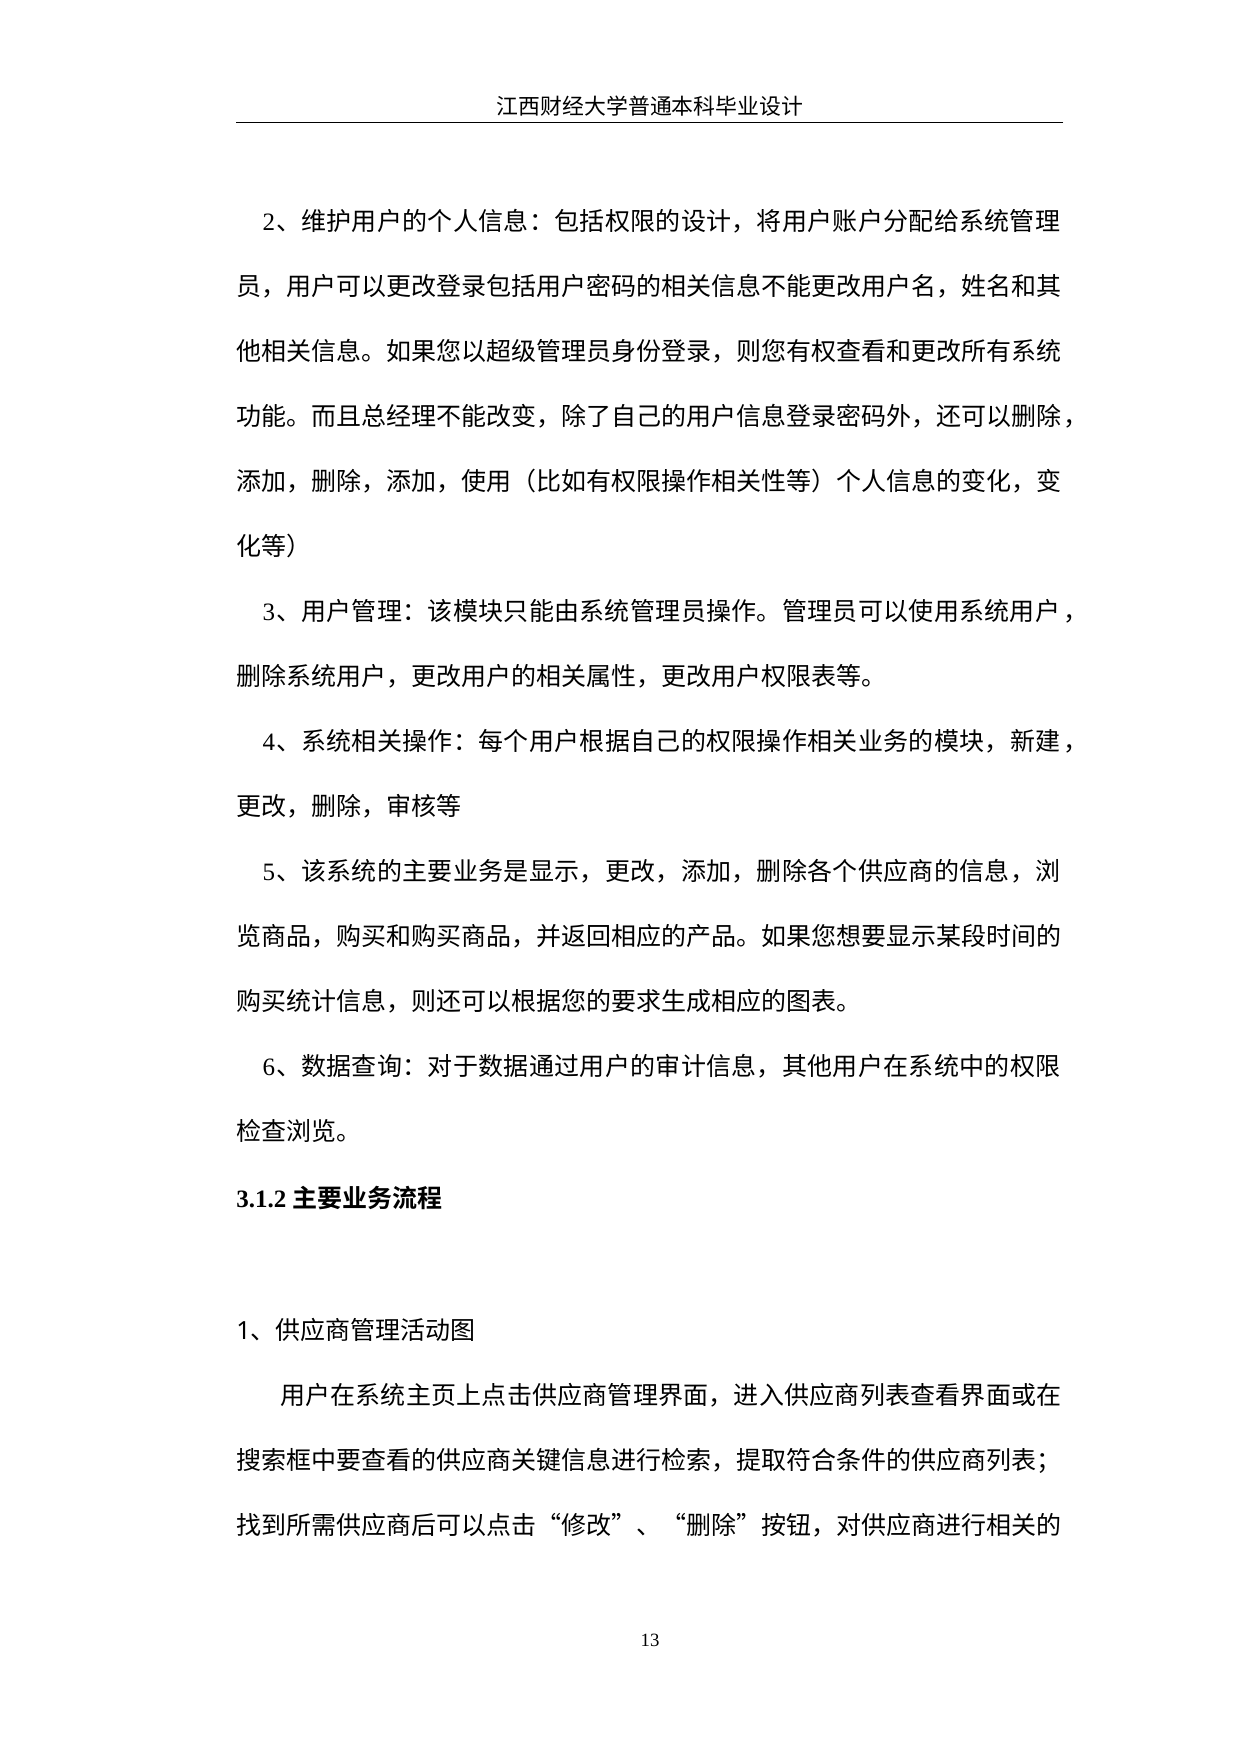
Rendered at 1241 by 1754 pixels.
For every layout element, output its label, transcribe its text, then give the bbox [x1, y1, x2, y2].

text 4、系统相关操作：每个用户根据自己的权限操作相关业务的模块，新建，更改，删除，审核等 [236, 707, 1063, 837]
text 6、数据查询：对于数据通过用户的审计信息，其他用户在系统中的权限检查浏览。 [236, 1032, 1063, 1162]
text 1、供应商管理活动图 [236, 1296, 1063, 1361]
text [236, 1361, 1063, 1556]
subtitle 3.1.2 主要业务流程 [236, 1164, 1063, 1229]
text 2、维护用户的个人信息：包括权限的设计，将用户账户分配给系统管理员，用户可以更改登录包括用户密码的相关信息不能更改用户名，姓名和其他相关信息。如果您以超级管理员身份登录，则您有权查看和更改所有系统功能。而且总经理不能改变，除了自己的用户信息登录密码外，还可以删除，添加，删除，添加，使用（比如有权限操作相关性等）个人信息的变化，变化等） [236, 187, 1063, 577]
text 5、该系统的主要业务是显示，更改，添加，删除各个供应商的信息，浏览商品，购买和购买商品，并返回相应的产品。如果您想要显示某段时间的购买统计信息，则还可以根据您的要求生成相应的图表。 [236, 837, 1063, 1032]
text 3、用户管理：该模块只能由系统管理员操作。管理员可以使用系统用户，删除系统用户，更改用户的相关属性，更改用户权限表等。 [236, 577, 1063, 707]
